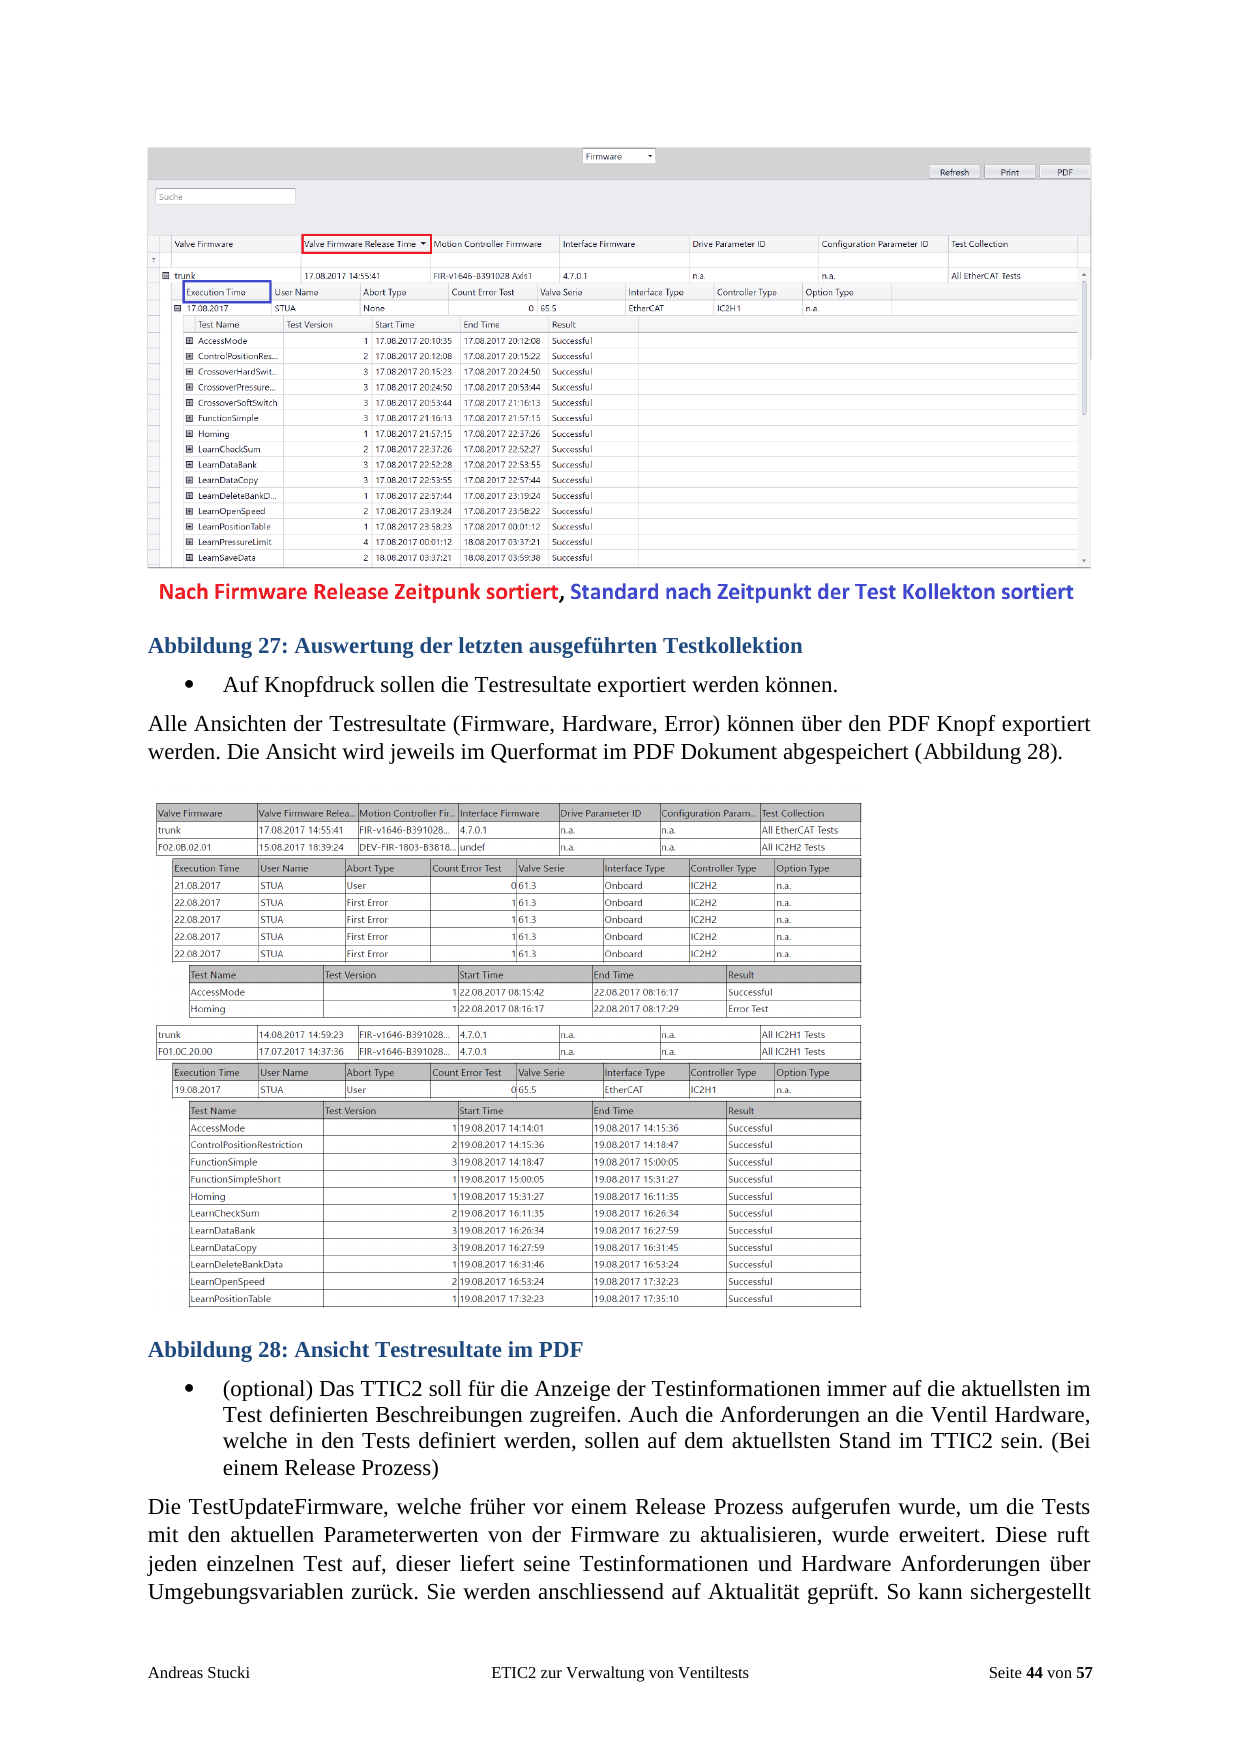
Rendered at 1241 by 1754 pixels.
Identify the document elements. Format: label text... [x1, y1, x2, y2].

picture [147, 779, 875, 1322]
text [148, 1493, 1092, 1604]
list (optional) Das TTIC2 soll für die Anzeige der Testinformationen immer auf die aktuellsten im Test definierten Beschreibungen zugreifen. Auch die Anforderungen an die Ventil Hardware, welche in den Tests definiert werden, sollen auf dem aktuellsten Stand im TTIC2 sein. (Bei einem Release Prozess) [185, 1375, 1092, 1480]
list Auf Knopfdruck sollen die Testresultate exportiert werden können. [185, 671, 1092, 697]
text Alle Ansichten der Testresultate (Firmware, Hardware, Error) können über den PDF Knopf exportiert werden. Die Ansicht wird jeweils im Querformat im PDF Dokument abgespeichert (Abbildung 28). [148, 710, 1092, 765]
picture [147, 147, 1093, 618]
